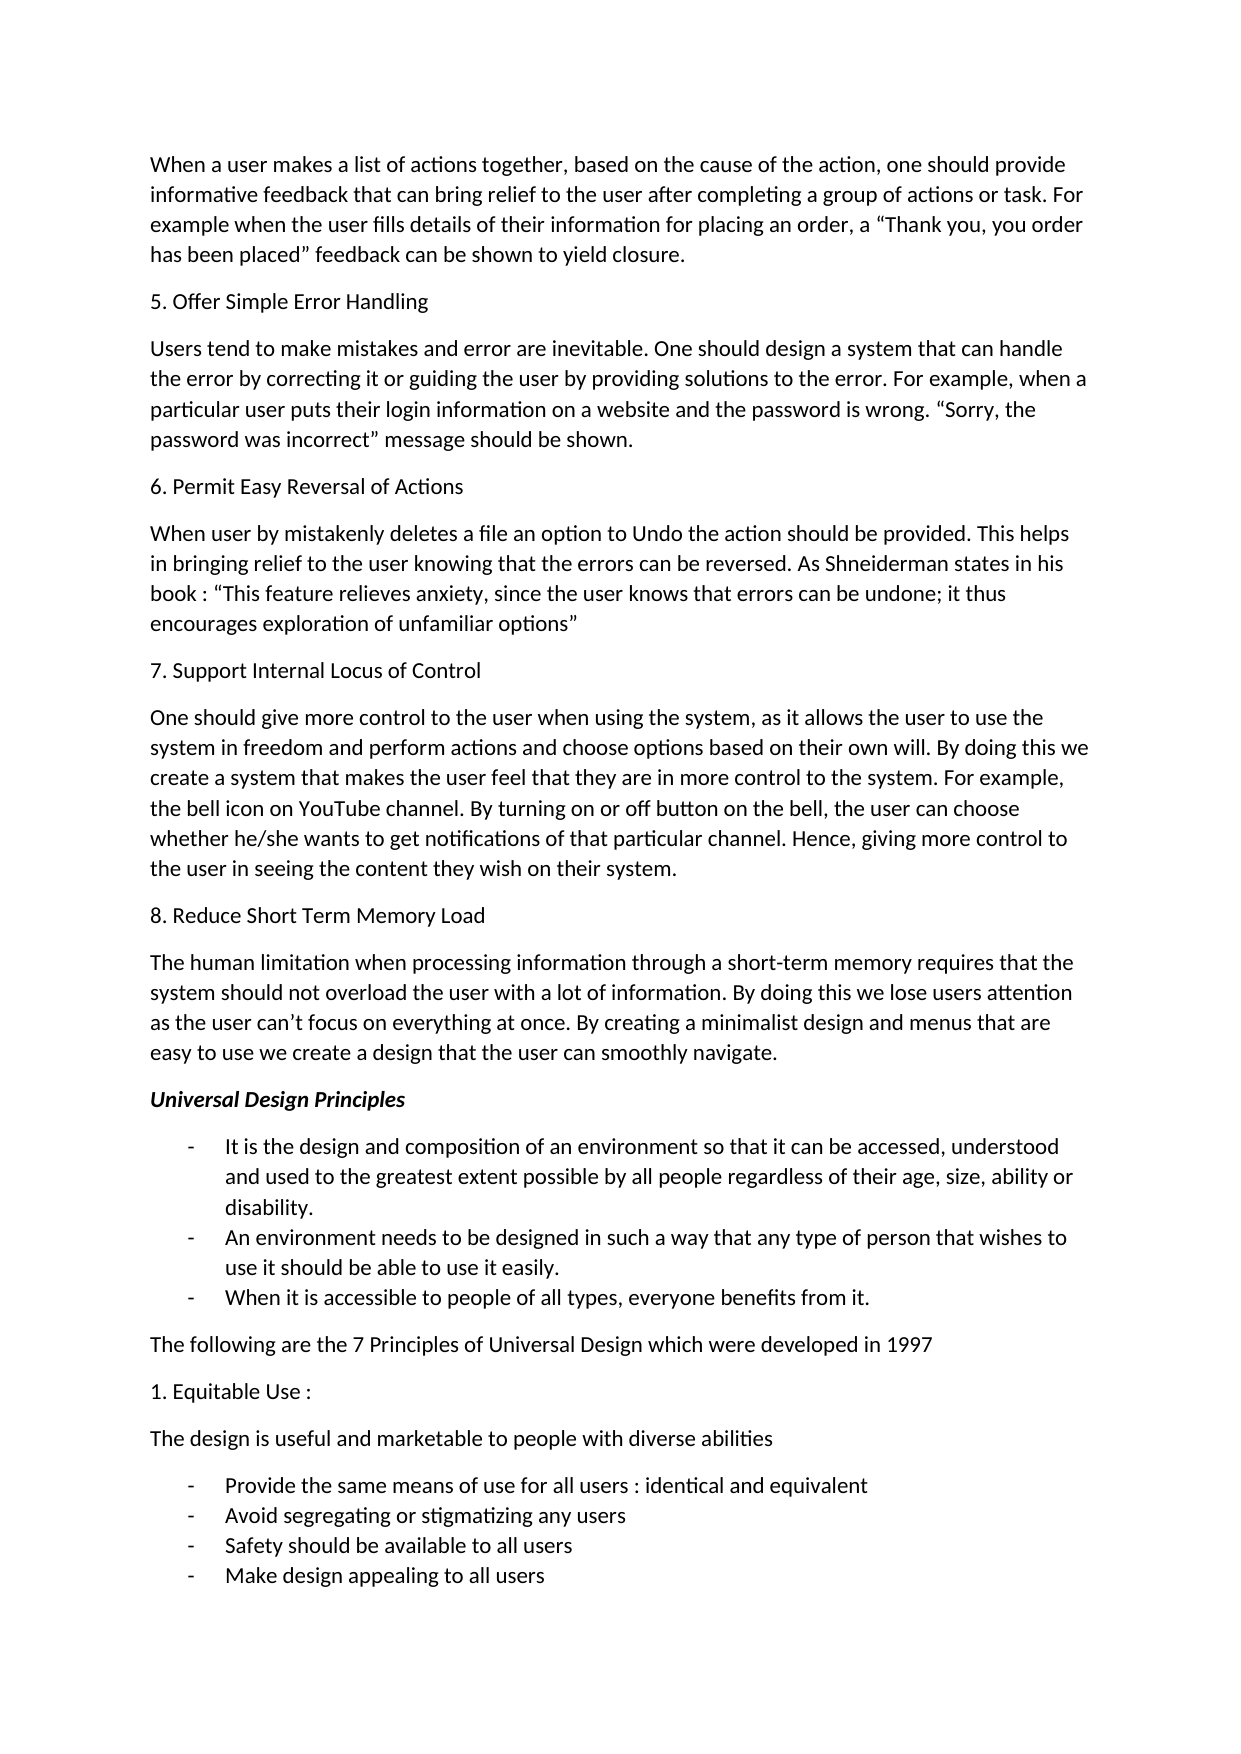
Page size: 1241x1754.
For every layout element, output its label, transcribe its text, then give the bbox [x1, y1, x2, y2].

text One should give more control to the user when using the system, as it allows the user to use the system in freedom and perform actions and choose options based on their own will. By doing this we create a system that makes the user feel that they are in more control to the system. For example, the bell icon on YouTube channel. By turning on or off button on the bell, the user can choose whether he/she wants to get notifications of that particular channel. Hence, giving more control to the user in seeing the content they wish on their system. [150, 703, 1090, 882]
list An environment needs to be designed in such a way that any type of person that wishes to use it should be able to use it easily. [187, 1223, 1090, 1281]
text The design is useful and marketable to people with diverse abilities [150, 1424, 1090, 1452]
text When a user makes a list of actions together, based on the cause of the action, one should provide informative feedback that can bring relief to the user after completing a group of actions or task. For example when the user fills details of their information for placing an order, a “Thank you, you order has been placed” feedback can be shown to yield closure. [150, 150, 1090, 269]
text 5. Offer Simple Error Handling [150, 287, 1090, 316]
text 8. Reduce Short Term Memory Load [150, 901, 1090, 929]
list Avoid segregating or stigmatizing any users [187, 1501, 1090, 1529]
text 7. Support Internal Locus of Control [150, 656, 1090, 684]
list Safety should be available to all users [187, 1531, 1090, 1559]
list It is the design and composition of an environment so that it can be accessed, understood and used to the greatest extent possible by all people regardless of their age, size, ability or disability. [187, 1132, 1090, 1221]
text The human limitation when processing information through a short-term memory requires that the system should not overload the user with a lot of information. By doing this we lose users attention as the user can’t focus on everything at once. By creating a minimalist design and menus that are easy to use we create a design that the user can smoothly navigate. [150, 948, 1090, 1067]
text 1. Equitable Use : [150, 1377, 1090, 1405]
text When user by mistakenly deletes a file an option to Undo the action should be provided. This helps in bringing relief to the user knowing that the errors can be reversed. As Shneiderman states in his book : “This feature relieves anxiety, since the user knows that errors can be undone; it thus encourages exploration of unfamiliar options” [150, 519, 1090, 637]
list Make design appealing to all users [187, 1561, 1090, 1589]
list When it is accessible to people of all types, everyone benefits from it. [187, 1283, 1090, 1311]
text The following are the 7 Principles of Universal Design which were developed in 1997 [150, 1330, 1090, 1358]
text Universal Design Principles [150, 1085, 1090, 1113]
text Users tend to make mistakes and error are inevitable. One should design a system that can handle the error by correcting it or guiding the user by providing solutions to the error. For example, when a particular user puts their login information on a website and the password is wrong. “Sorry, the password was incorrect” message should be shown. [150, 334, 1090, 453]
list Provide the same means of use for all users : identical and equivalent [187, 1471, 1090, 1499]
text 6. Permit Easy Reversal of Actions [150, 472, 1090, 500]
